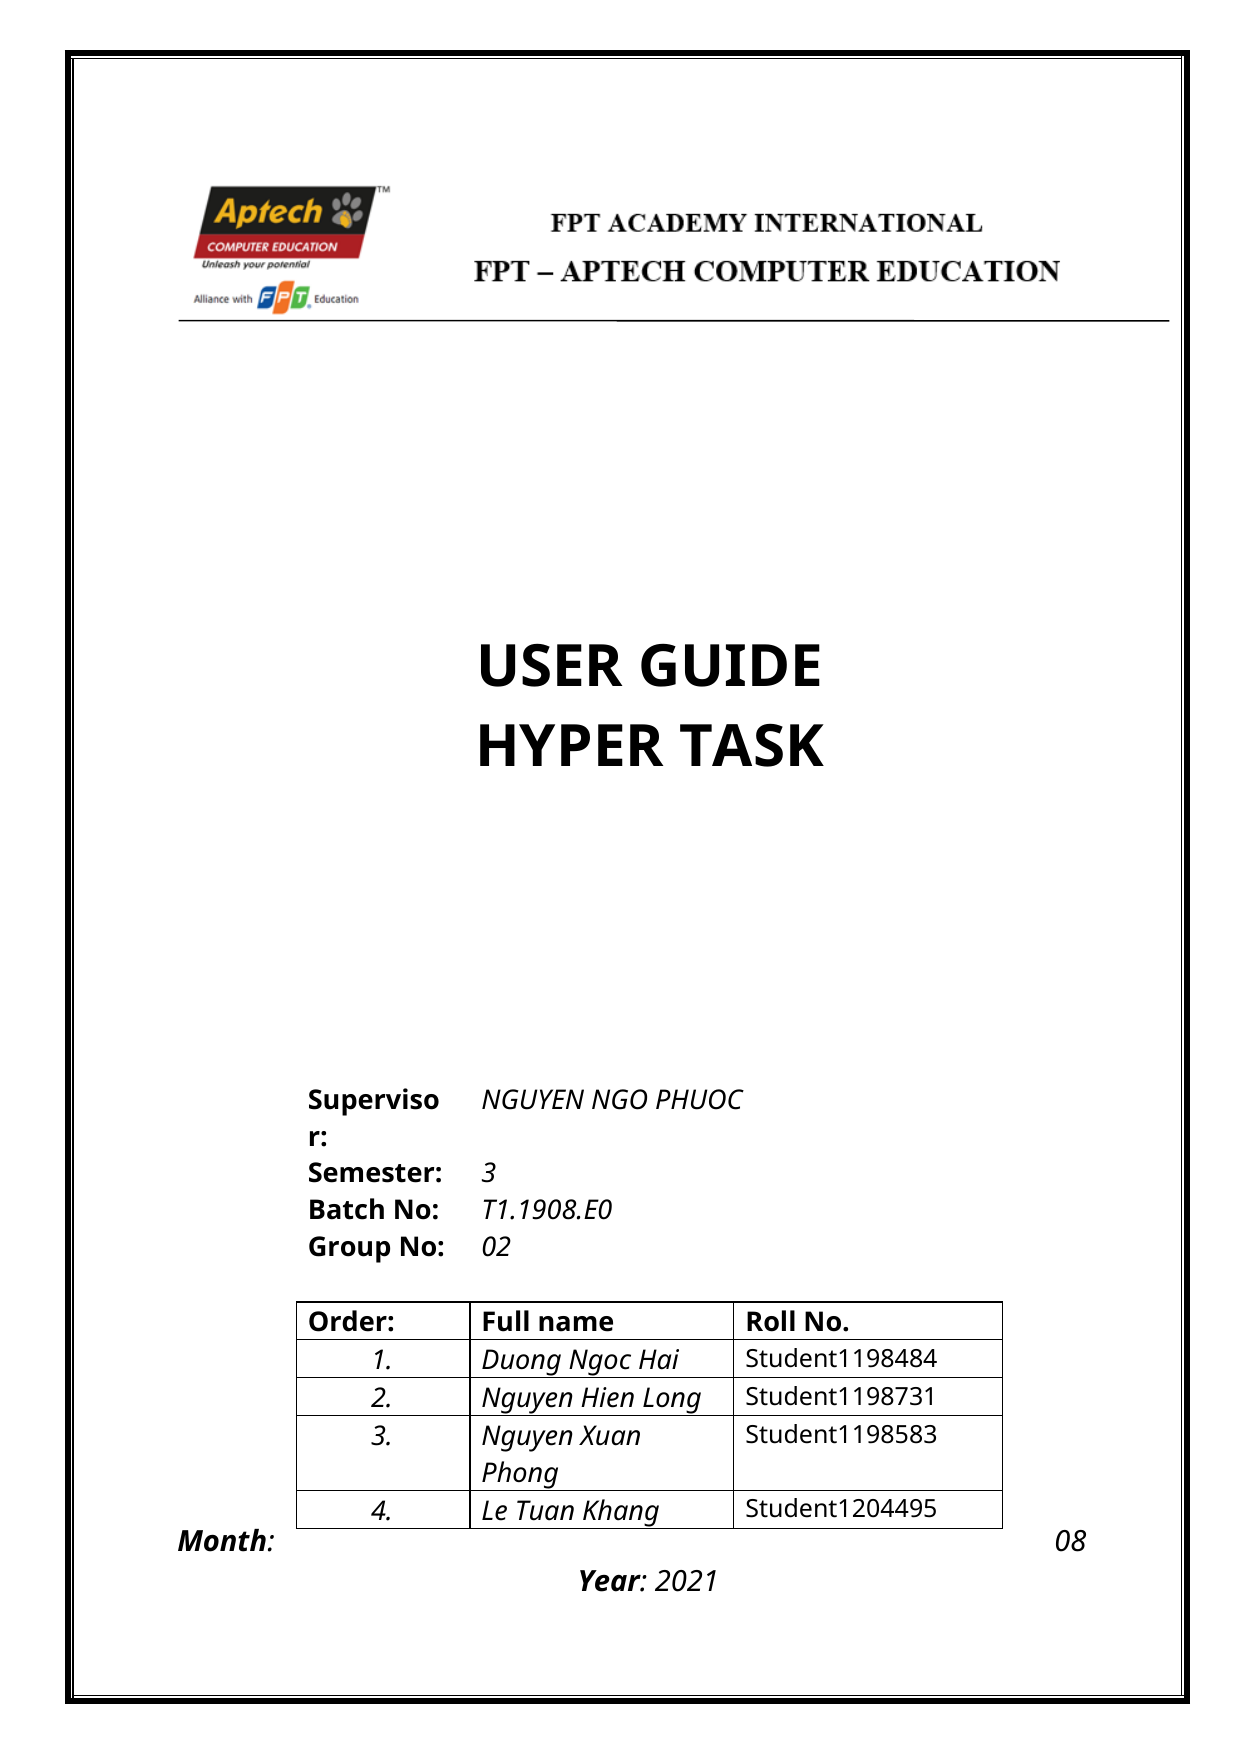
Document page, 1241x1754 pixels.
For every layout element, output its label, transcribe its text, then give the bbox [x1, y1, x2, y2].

table_cell Nguyen Xuan Phong [471, 1416, 733, 1490]
table_cell Student1198583 [734, 1416, 1002, 1490]
table_header NGUYEN NGO PHUOC [470, 1080, 1003, 1154]
table_cell Order: [297, 1303, 469, 1339]
text HYPER TASK [177, 704, 1122, 783]
picture [177, 181, 1124, 317]
table_cell T1.1908.E0 [470, 1191, 1003, 1228]
table_header Supervisor: [296, 1080, 470, 1154]
table_cell 3. [297, 1416, 469, 1490]
table_cell Full name [471, 1303, 733, 1339]
table_cell Student1198484 [734, 1340, 1002, 1377]
table_cell Student1204495 [734, 1491, 1002, 1528]
table_cell Group No: [296, 1228, 470, 1301]
table_cell Duong Ngoc Hai [471, 1340, 733, 1377]
table_cell 3 [470, 1154, 1003, 1191]
table_cell Semester: [296, 1154, 470, 1191]
table_cell Le Tuan Khang [471, 1491, 733, 1528]
table_cell Roll No. [734, 1303, 1002, 1339]
table_cell 02 [470, 1228, 1003, 1301]
table_cell 4. [297, 1491, 469, 1528]
table_cell Nguyen Hien Long [471, 1378, 733, 1415]
table_cell 1. [297, 1340, 469, 1377]
text Month: 08 Year: 2021 [177, 1520, 1122, 1600]
text USER GUIDE [177, 624, 1122, 704]
table_cell 2. [297, 1378, 469, 1415]
table_cell Batch No: [296, 1191, 470, 1228]
table_cell Student1198731 [734, 1378, 1002, 1415]
